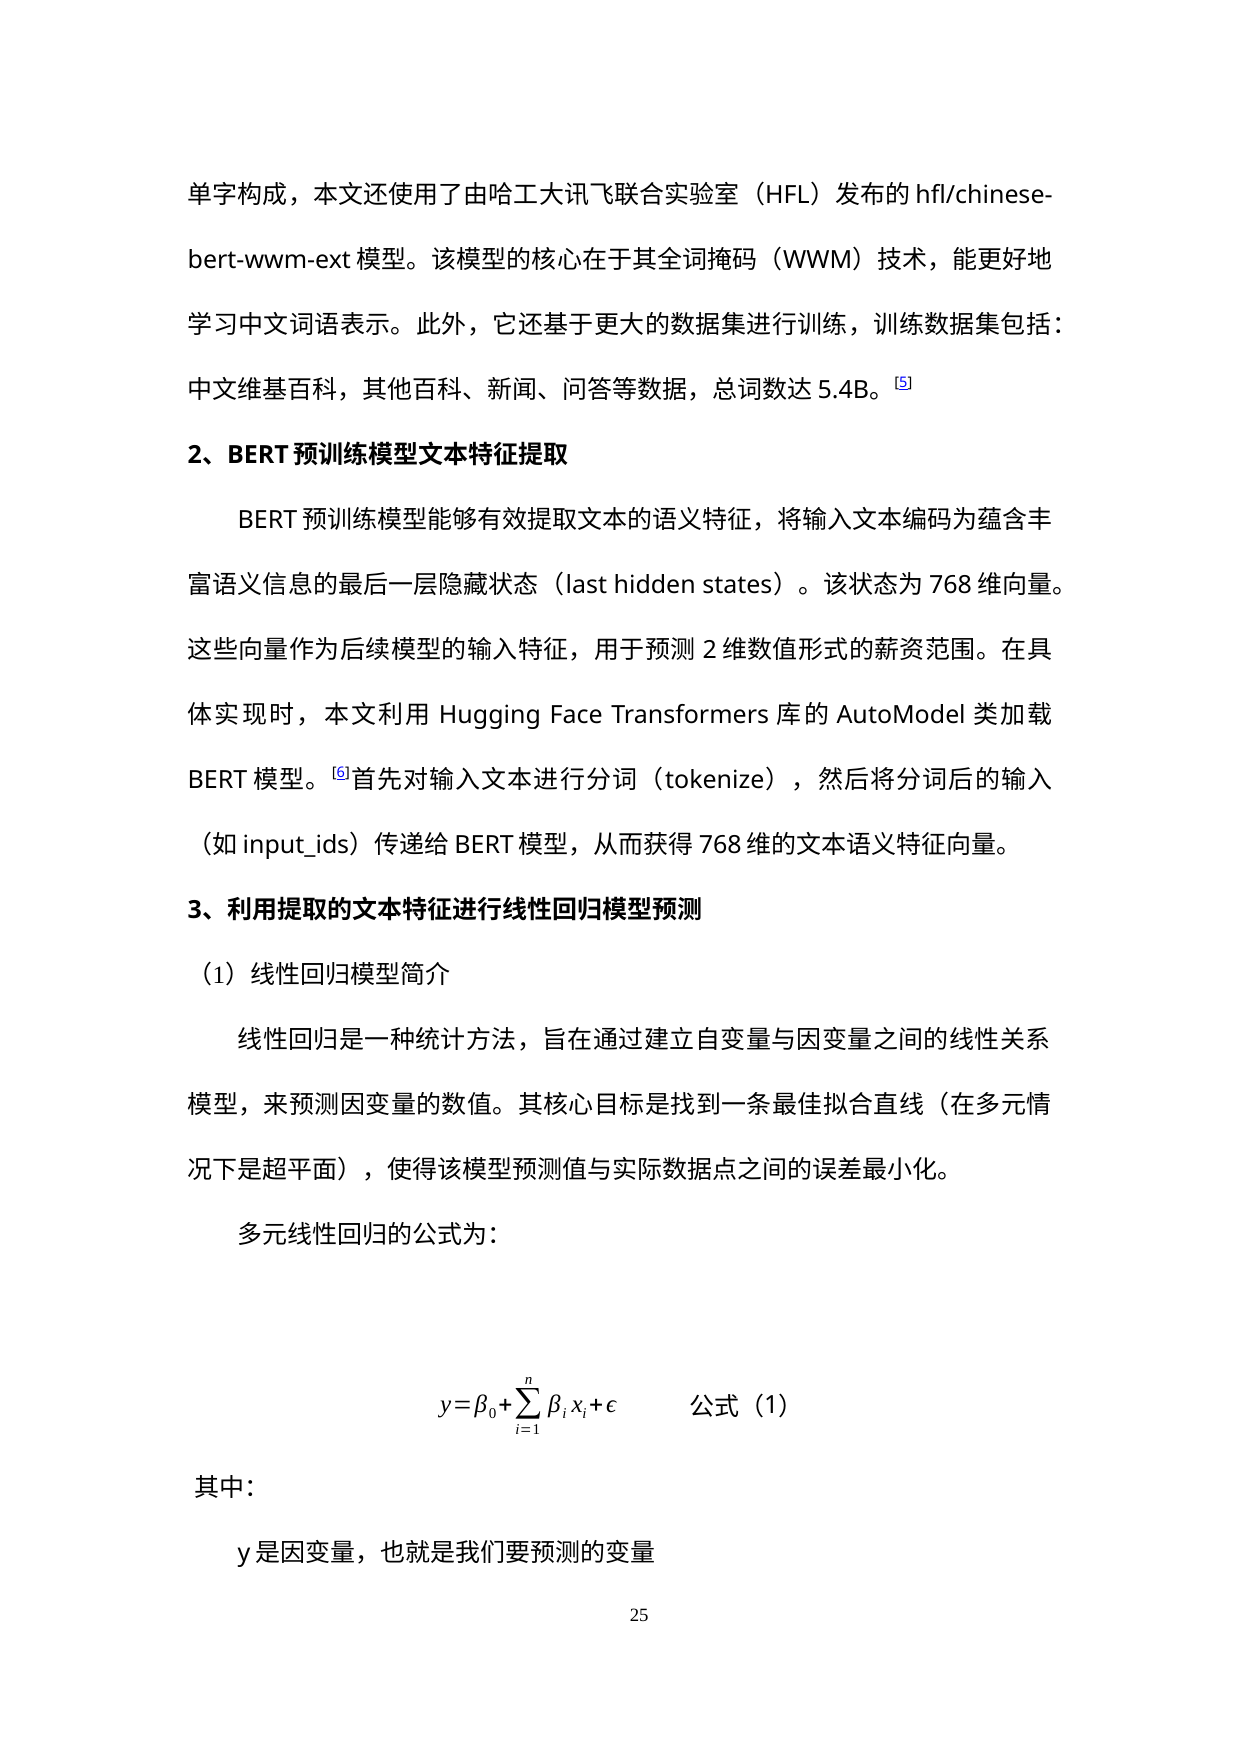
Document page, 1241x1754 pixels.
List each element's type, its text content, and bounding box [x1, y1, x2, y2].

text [187, 160, 1053, 420]
text 线性回归是一种统计方法，旨在通过建立自变量与因变量之间的线性关系模型，来预测因变量的数值。其核心目标是找到一条最佳拟合直线（在多元情况下是超平面），使得该模型预测值与实际数据点之间的误差最小化。 [187, 1005, 1053, 1200]
list 线性回归模型简介 [187, 940, 1053, 1005]
subtitle 利用提取的文本特征进行线性回归模型预测 [187, 875, 1053, 940]
text y是因变量，也就是我们要预测的变量 [187, 1518, 1053, 1583]
text 其中： [187, 1453, 1053, 1518]
text 公式（1） [187, 1290, 1053, 1453]
text 多元线性回归的公式为： [187, 1200, 1053, 1265]
text BERT预训练模型能够有效提取文本的语义特征，将输入文本编码为蕴含丰富语义信息的最后一层隐藏状态（last hidden states）。该状态为768维向量。这些向量作为后续模型的输入特征，用于预测2维数值形式的薪资范围。在具体实现时，本文利用Hugging Face Transformers库的AutoModel类加载BERT模型。[6]首先对输入文本进行分词（tokenize），然后将分词后的输入（如input_ids）传递给BERT模型，从而获得768维的文本语义特征向量。 [187, 485, 1053, 875]
subtitle BERT预训练模型文本特征提取 [187, 420, 1053, 485]
